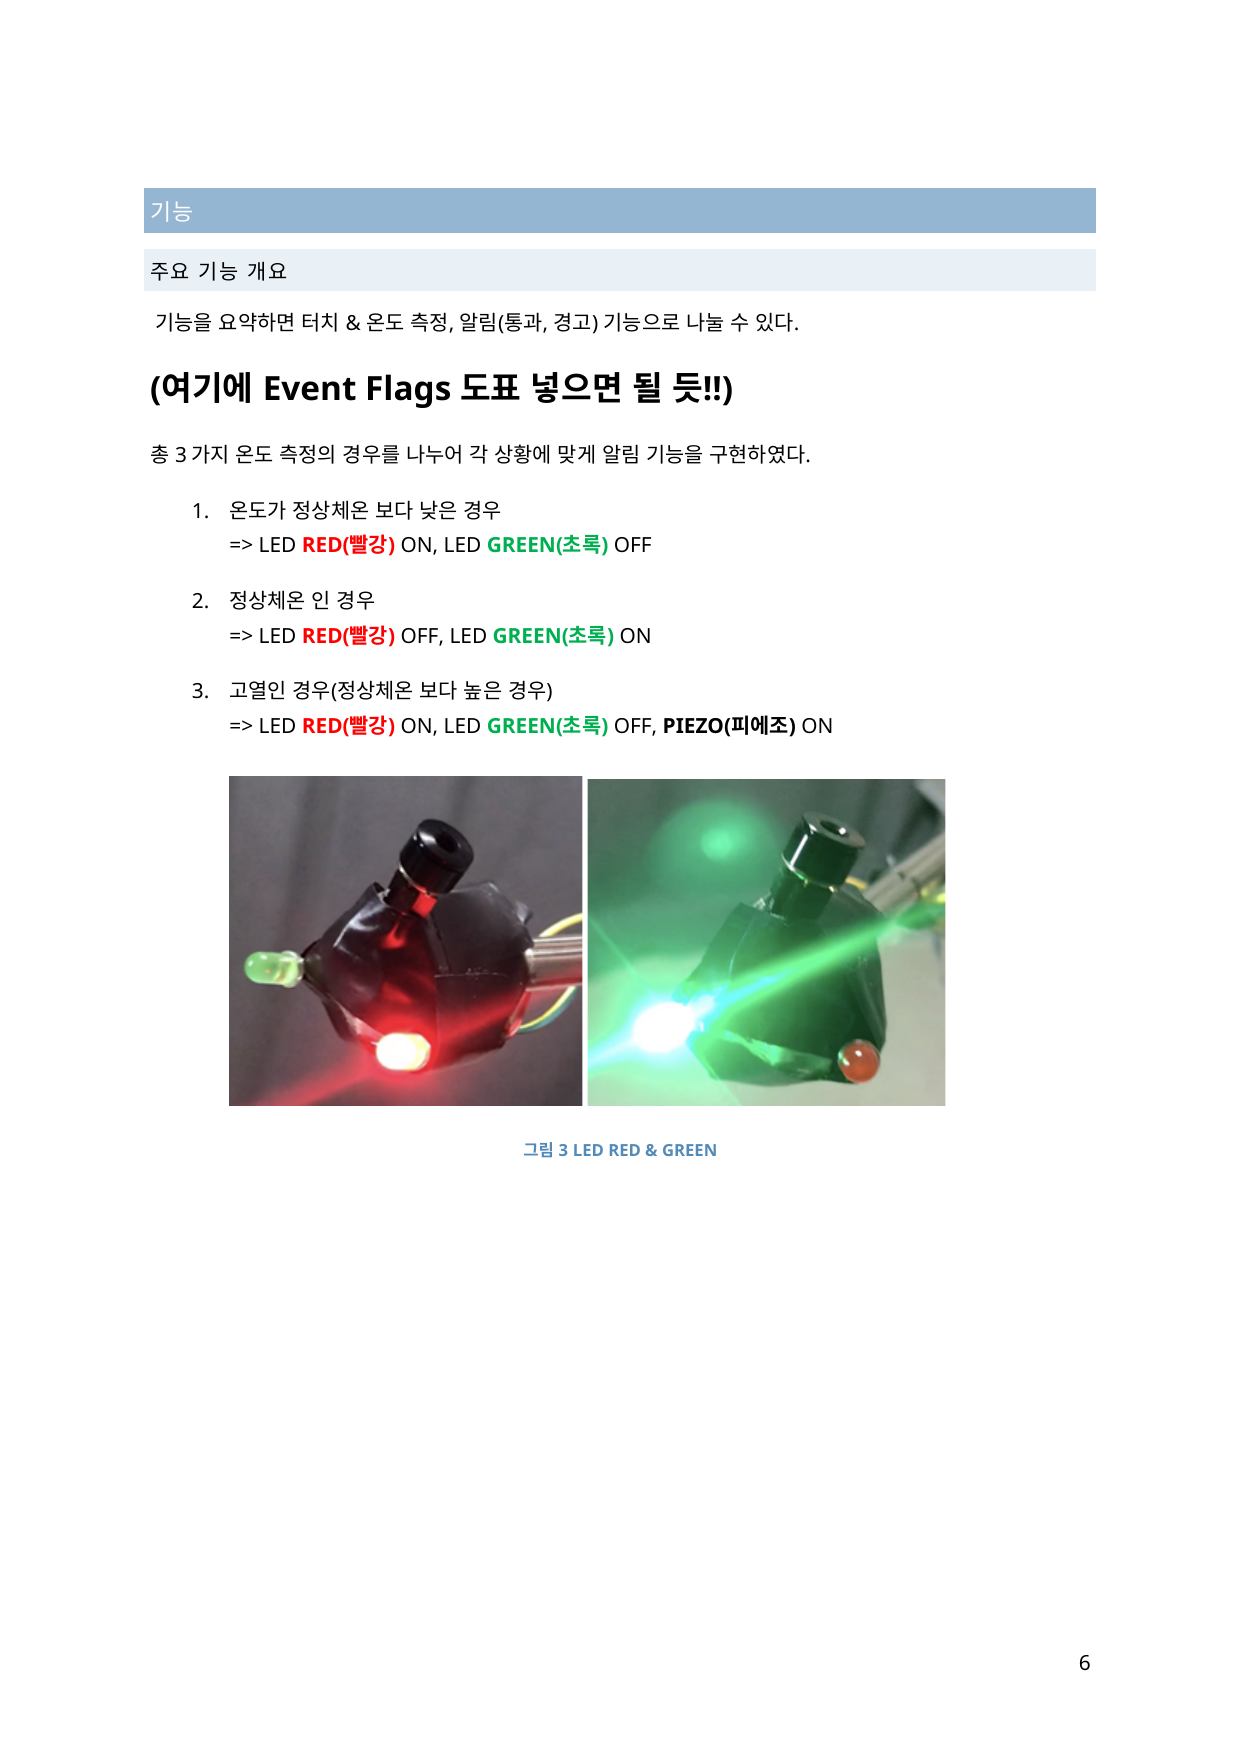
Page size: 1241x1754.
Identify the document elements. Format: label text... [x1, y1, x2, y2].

subtitle 기능 [150, 194, 1090, 227]
text 그림 3 LED RED & GREEN [150, 1137, 1090, 1161]
list 온도가 정상체온 보다 낮은 경우 => LED RED(빨강) ON, LED GREEN(초록) OFF [192, 494, 1090, 559]
text 기능을 요약하면 터치 & 온도 측정, 알림(통과, 경고) 기능으로 나눌 수 있다. [150, 306, 1090, 337]
list 정상체온 인 경우 => LED RED(빨강) OFF, LED GREEN(초록) ON [192, 584, 1090, 649]
picture [587, 779, 946, 1106]
picture [229, 776, 583, 1106]
text 총 3가지 온도 측정의 경우를 나누어 각 상황에 맞게 알림 기능을 구현하였다. [150, 438, 1090, 469]
text (여기에 Event Flags 도표 넣으면 될 듯!!) [150, 362, 1090, 410]
subtitle 주요 기능 개요 [150, 255, 1090, 285]
